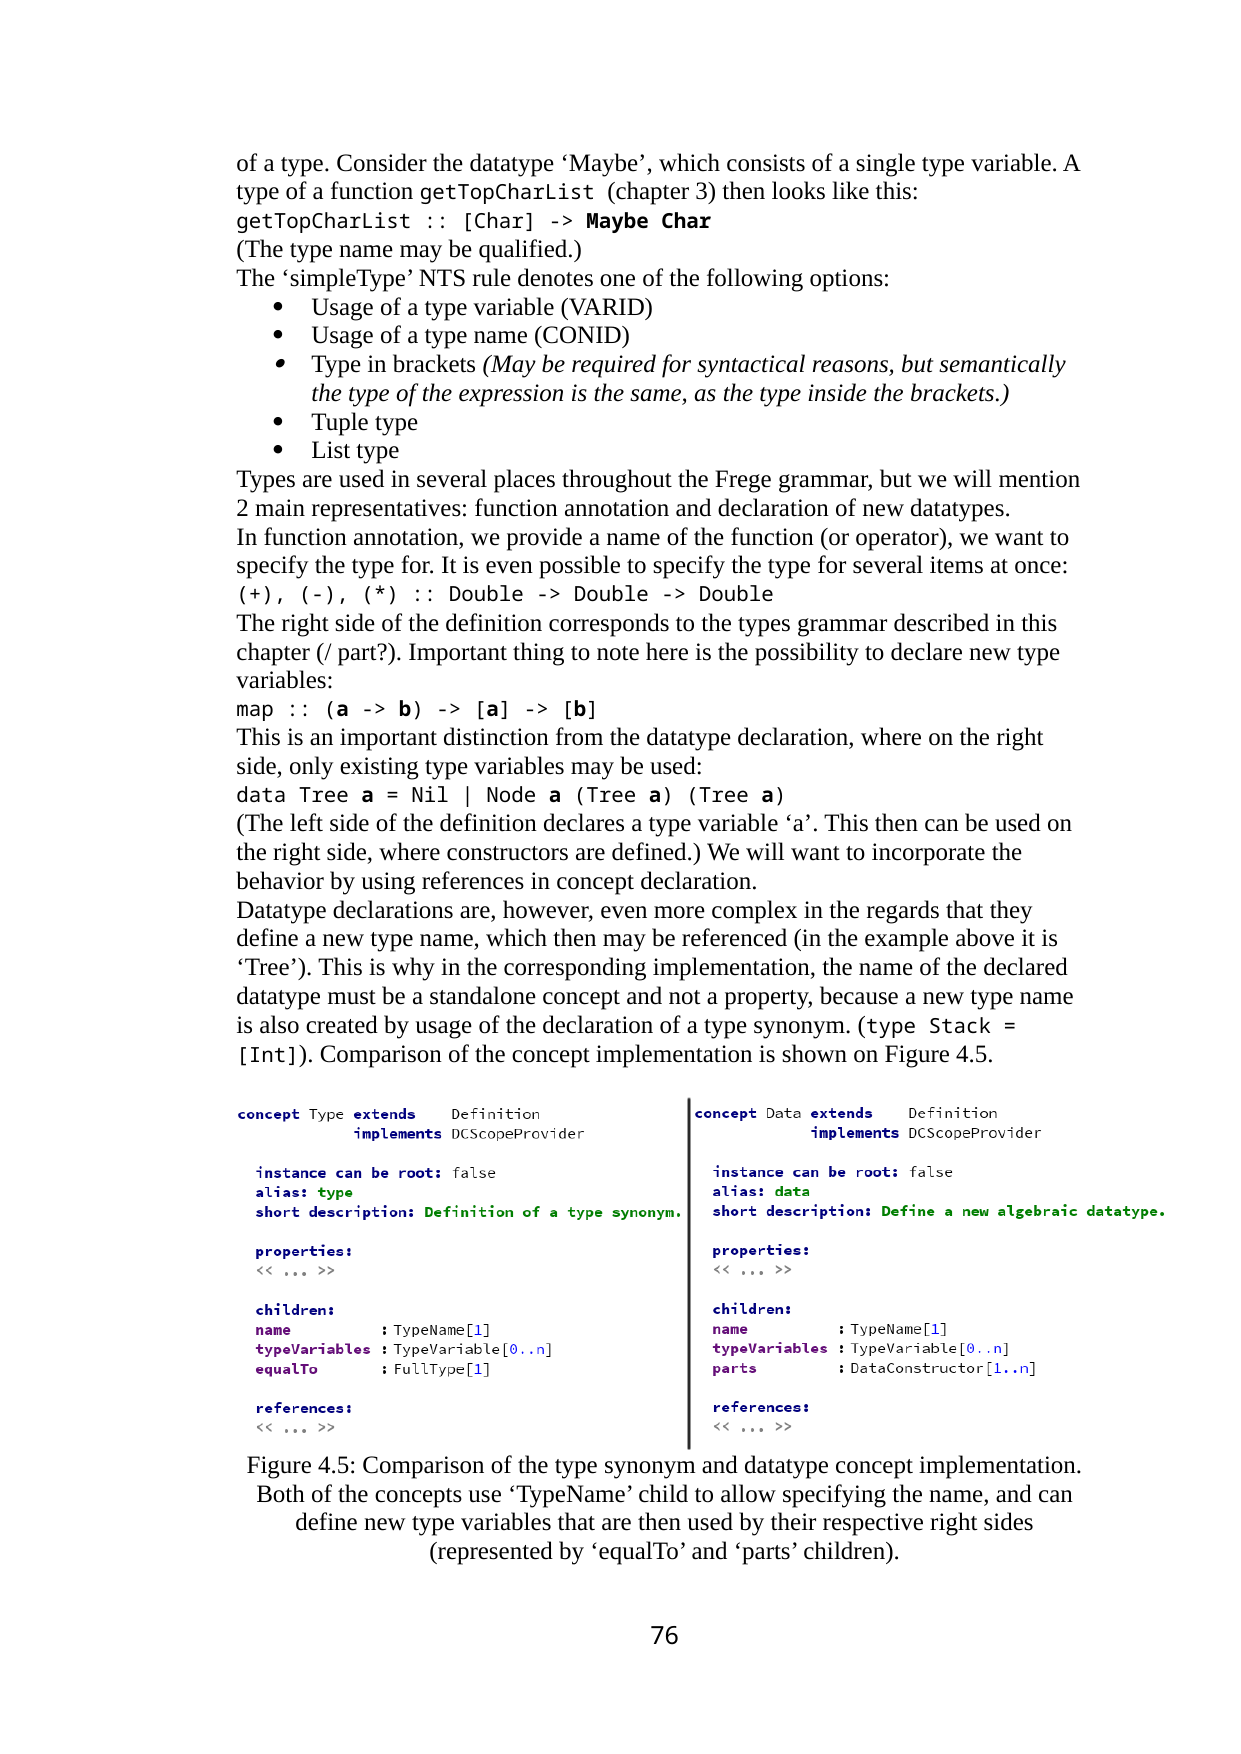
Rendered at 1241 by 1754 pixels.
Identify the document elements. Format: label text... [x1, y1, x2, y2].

text data Tree a = Nil | Node a (Tree a) (Tree a) [236, 780, 1092, 808]
text map :: (a -> b) -> [a] -> [b] [236, 694, 1092, 722]
list Usage of a type name (CONID) [274, 321, 1092, 349]
text (The left side of the definition declares a type variable ‘a’. This then can be used on the right side, where constructors are defined.) We will want to incorporate the behavior by using references in concept declaration. [236, 808, 1092, 895]
text The right side of the definition corresponds to the types grammar described in this chapter (/ part?). Important thing to note here is the possibility to declare new type variables: [236, 608, 1092, 694]
picture [236, 1097, 1168, 1450]
text Datatype declarations are, however, even more complex in the regards that they define a new type name, which then may be referenced (in the example above it is ‘Tree’). This is why in the corresponding implementation, the name of the declared datatype must be a standalone concept and not a property, because a new type name is also created by usage of the declaration of a type synonym. (type Stack = [Int]). Comparison of the concept implementation is shown on Figure 4.5. [236, 895, 1092, 1069]
text (The type name may be qualified.) [236, 234, 1092, 263]
list Usage of a type variable (VARID) [274, 292, 1092, 321]
text In function annotation, we provide a name of the function (or operator), we want to specify the type for. It is even possible to specify the type for several items at once: [236, 522, 1092, 579]
text Types are used in several places throughout the Frege grammar, but we will mention 2 main representatives: function annotation and declaration of new datatypes. [236, 464, 1092, 522]
text This is an important distinction from the datatype declaration, where on the right side, only existing type variables may be used: [236, 722, 1092, 780]
list Tuple type [274, 407, 1092, 436]
list Type in brackets (May be required for syntactical reasons, but semantically the type of the expression is the same, as the type inside the brackets.) [274, 349, 1092, 407]
list List type [274, 436, 1092, 464]
text The ‘simpleType’ NTS rule denotes one of the following options: [236, 263, 1092, 292]
text getTopCharList :: [Char] -> Maybe Char [236, 206, 1092, 234]
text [236, 148, 1092, 206]
text Figure 4.5: Comparison of the type synonym and datatype concept implementation. Both of the concepts use ‘TypeName’ child to allow specifying the name, and can define new type variables that are then used by their respective right sides (represented by ‘equalTo’ and ‘parts’ children). [236, 1450, 1092, 1565]
text (+), (-), (*) :: Double -> Double -> Double [236, 579, 1092, 608]
